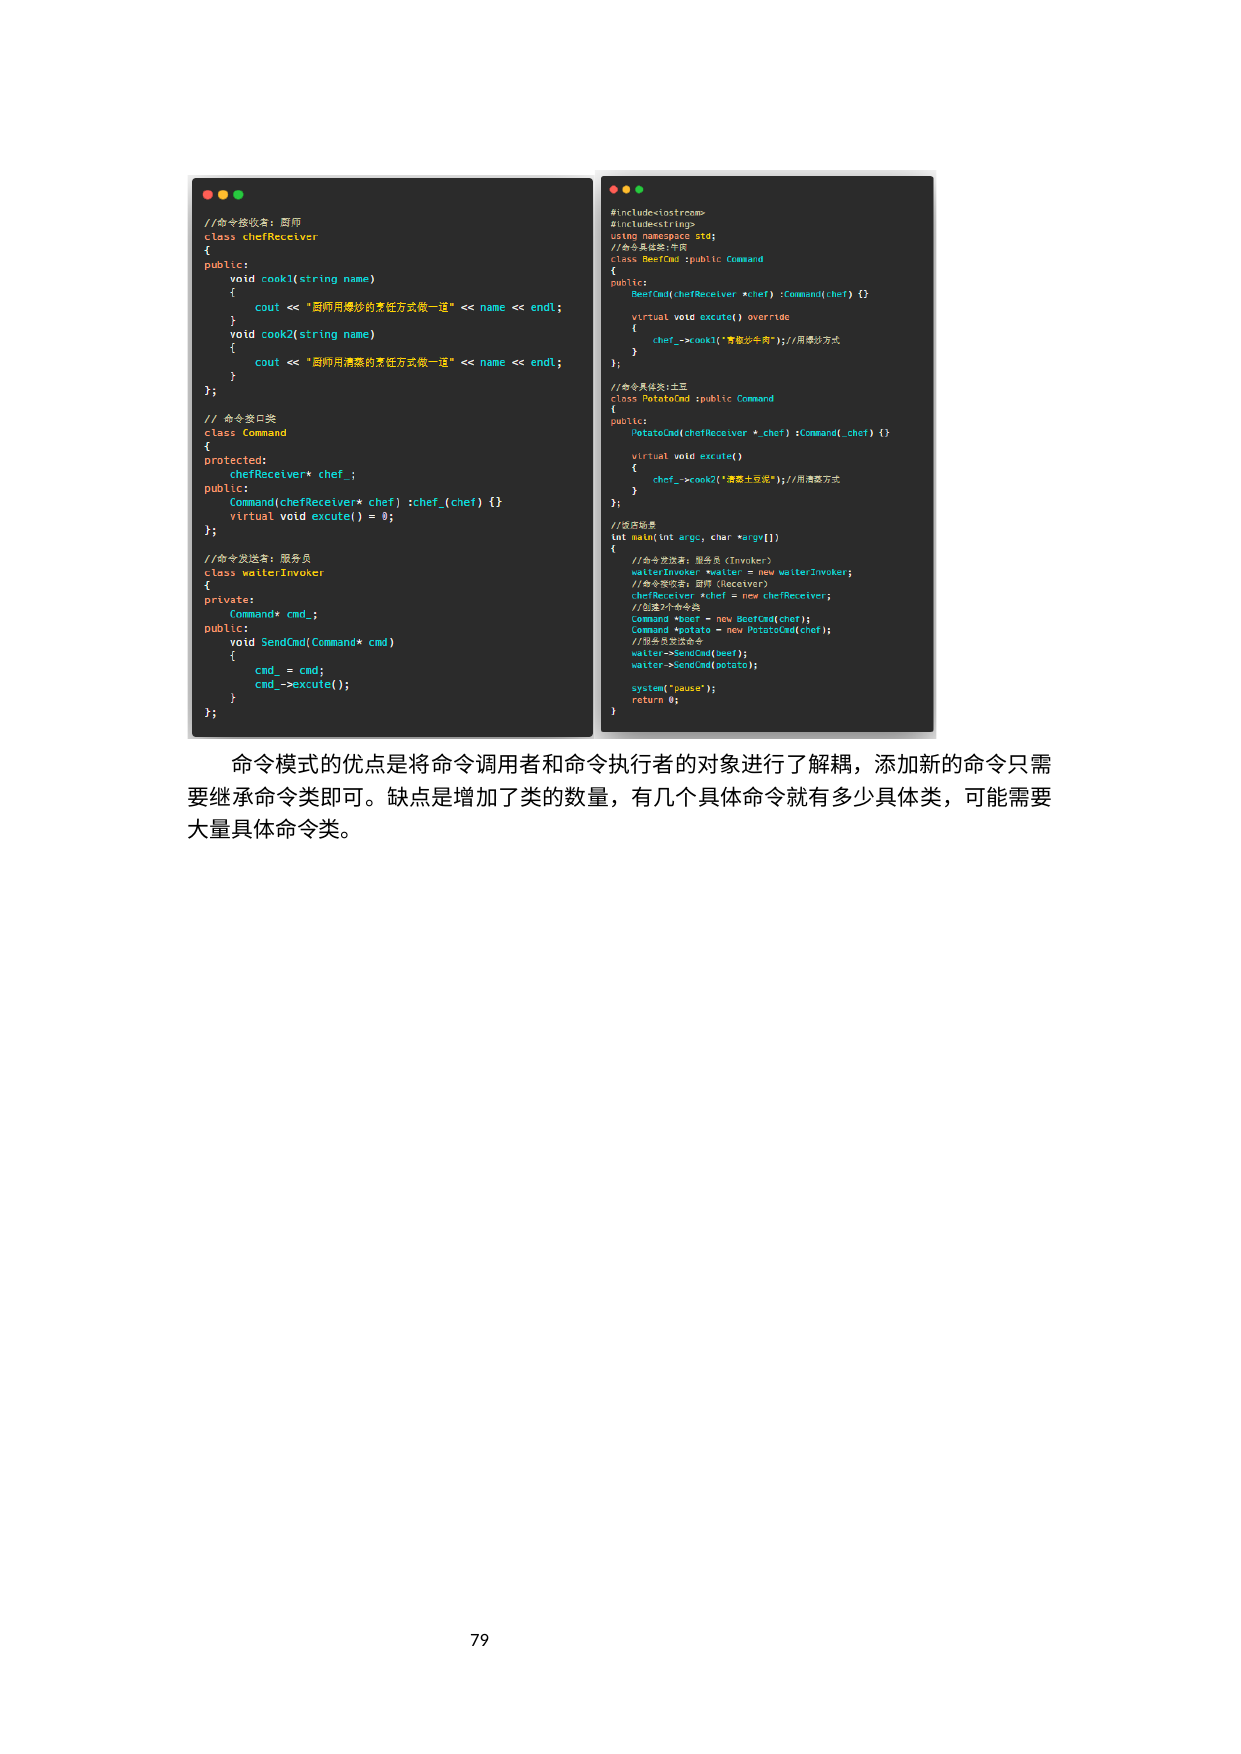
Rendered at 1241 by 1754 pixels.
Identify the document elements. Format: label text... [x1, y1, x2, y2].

picture [187, 170, 937, 739]
text 命令模式的优点是将命令调用者和命令执行者的对象进行了解耦，添加新的命令只需要继承命令类即可。缺点是增加了类的数量，有几个具体命令就有多少具体类，可能需要大量具体命令类。 [187, 747, 1053, 844]
